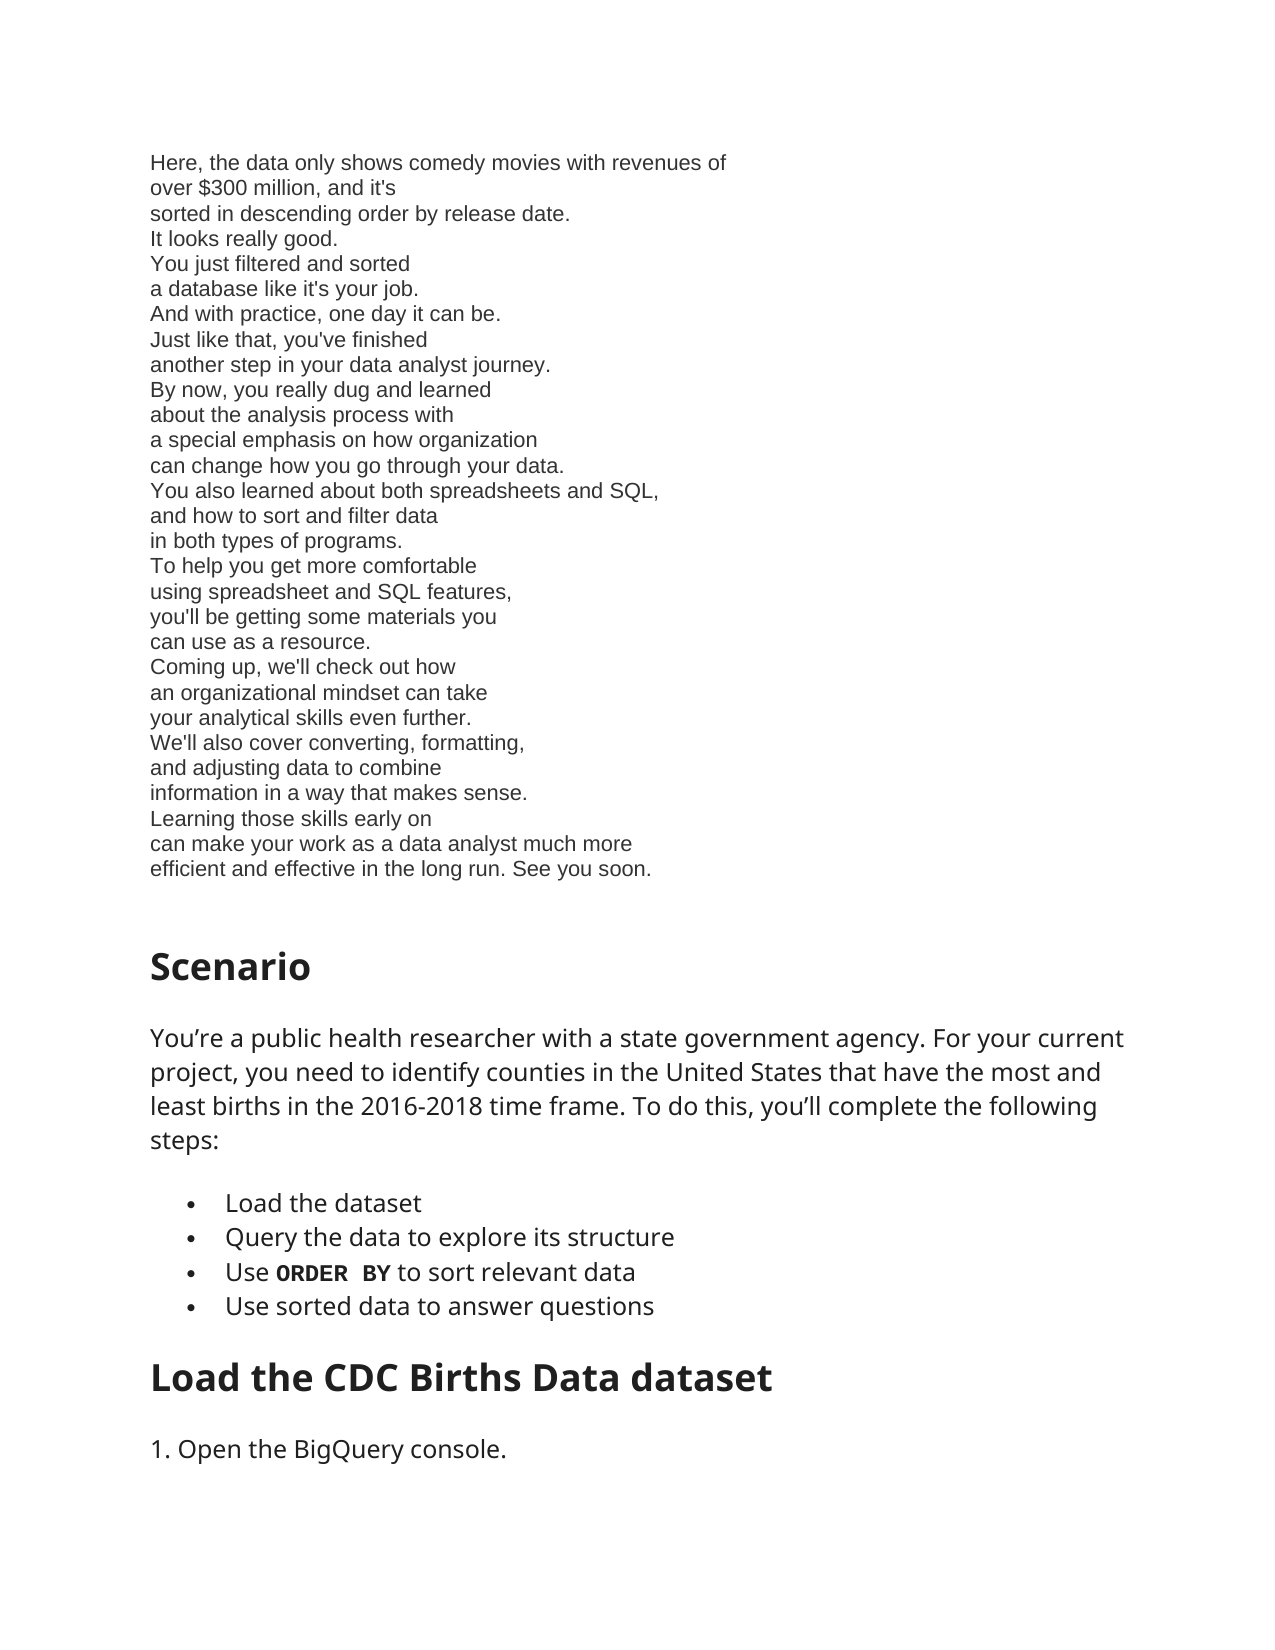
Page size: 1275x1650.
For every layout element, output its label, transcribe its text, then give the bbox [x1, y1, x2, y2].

text We'll also cover converting, formatting, [150, 730, 1125, 755]
text in both types of programs. [150, 528, 1125, 553]
text using spreadsheet and SQL features, [150, 578, 1125, 604]
text To help you get more comfortable [150, 553, 1125, 578]
text And with practice, one day it can be. [150, 301, 1125, 326]
text you'll be getting some materials you [150, 604, 1125, 629]
list Load the dataset [187, 1186, 1125, 1220]
list Query the data to explore its structure [187, 1220, 1125, 1254]
text It looks really good. [150, 226, 1125, 251]
text about the analysis process with [150, 402, 1125, 427]
list Use ORDER BY to sort relevant data [187, 1254, 1125, 1288]
text Learning those skills early on [150, 805, 1125, 831]
text efficient and effective in the long run. See you soon. [150, 856, 1125, 881]
text sorted in descending order by release date. [150, 200, 1125, 226]
text Load the CDC Births Data dataset [150, 1351, 1125, 1402]
text your analytical skills even further. [150, 704, 1125, 730]
text can change how you go through your data. [150, 452, 1125, 478]
text Scenario [150, 940, 1125, 991]
text can make your work as a data analyst much more [150, 831, 1125, 856]
text another step in your data analyst journey. [150, 352, 1125, 377]
text information in a way that makes sense. [150, 780, 1125, 805]
text Just like that, you've finished [150, 326, 1125, 352]
text a special emphasis on how organization [150, 427, 1125, 452]
text Coming up, we'll check out how [150, 654, 1125, 679]
text a database like it's your job. [150, 276, 1125, 301]
text Here, the data only shows comedy movies with revenues of [150, 150, 1125, 175]
text can use as a resource. [150, 629, 1125, 654]
text 1. Open the BigQuery console. [150, 1432, 1125, 1466]
text By now, you really dug and learned [150, 377, 1125, 402]
text and adjusting data to combine [150, 755, 1125, 780]
list Use sorted data to answer questions [187, 1288, 1125, 1322]
text over $300 million, and it's [150, 175, 1125, 200]
text You just filtered and sorted [150, 251, 1125, 276]
text an organizational mindset can take [150, 679, 1125, 704]
text You also learned about both spreadsheets and SQL, [150, 478, 1125, 503]
text You’re a public health researcher with a state government agency. For your current project, you need to identify counties in the United States that have the most and least births in the 2016-2018 time frame. To do this, you’ll complete the following steps: [150, 1021, 1125, 1157]
text and how to sort and filter data [150, 503, 1125, 528]
